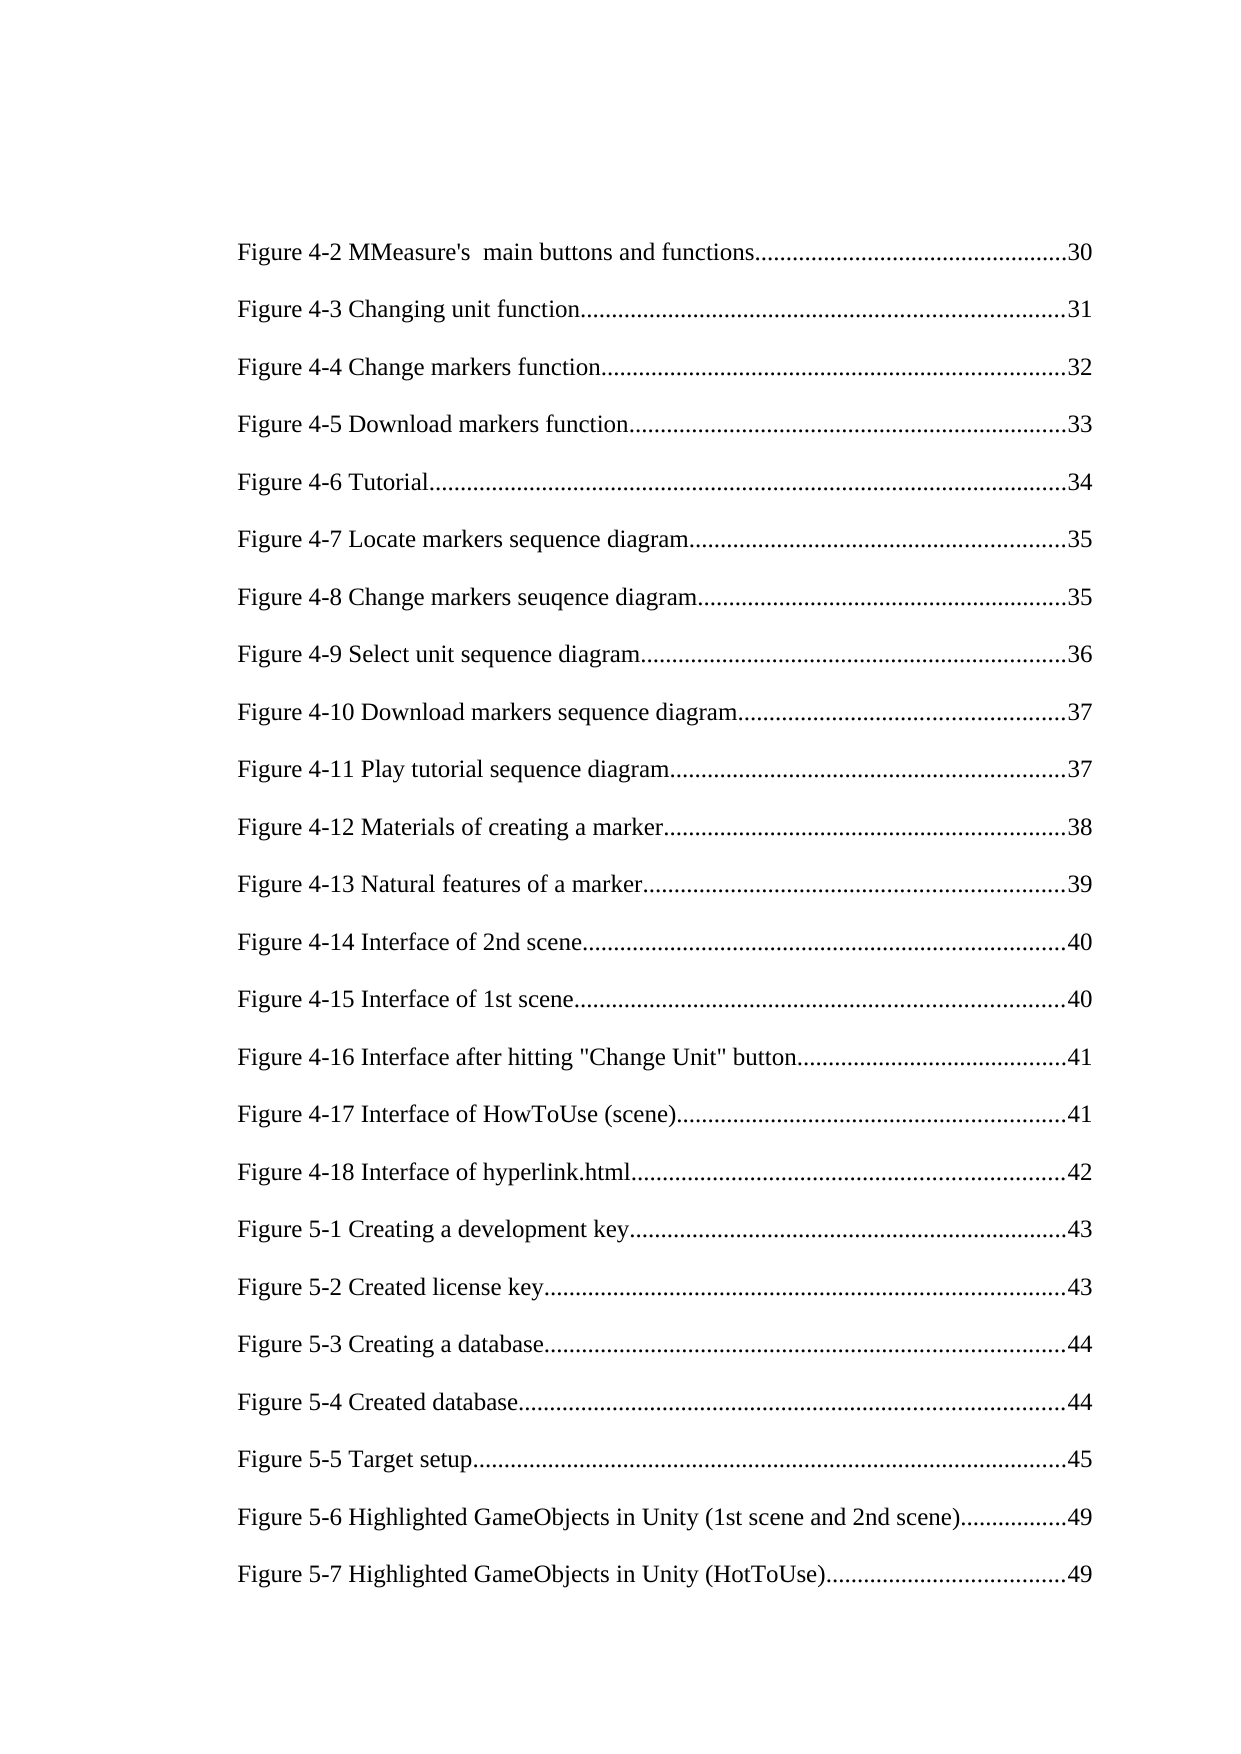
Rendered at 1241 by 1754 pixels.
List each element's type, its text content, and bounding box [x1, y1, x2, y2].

text Figure 5-1 Creating a development key 43 [237, 1214, 1093, 1243]
text Figure 4-7 Locate markers sequence diagram 35 [237, 524, 1093, 553]
text Figure 4-13 Natural features of a marker 39 [237, 869, 1093, 898]
text Figure 4-14 Interface of 2nd scene 40 [237, 927, 1093, 956]
text Figure 4-2 MMeasure's main buttons and functions 30 [237, 237, 1093, 266]
text Figure 4-4 Change markers function 32 [237, 352, 1093, 381]
text Figure 4-5 Download markers function 33 [237, 409, 1093, 438]
text Figure 5-2 Created license key 43 [237, 1272, 1093, 1301]
text Figure 5-5 Target setup 45 [237, 1444, 1093, 1473]
text Figure 4-6 Tutorial 34 [237, 467, 1093, 496]
text Figure 4-3 Changing unit function 31 [237, 294, 1093, 323]
text Figure 4-8 Change markers seuqence diagram 35 [237, 582, 1093, 611]
text Figure 5-6 Highlighted GameObjects in Unity (1st scene and 2nd scene) 49 [237, 1502, 1093, 1531]
text Figure 4-15 Interface of 1st scene 40 [237, 984, 1093, 1013]
text Figure 4-9 Select unit sequence diagram 36 [237, 639, 1093, 668]
text Figure 4-12 Materials of creating a marker 38 [237, 812, 1093, 841]
text Figure 4-16 Interface after hitting "Change Unit" button 41 [237, 1042, 1093, 1071]
text Figure 4-18 Interface of hyperlink.html 42 [237, 1157, 1093, 1186]
text Figure 5-3 Creating a database 44 [237, 1329, 1093, 1358]
text Figure 5-7 Highlighted GameObjects in Unity (HotToUse) 49 [237, 1559, 1093, 1588]
text Figure 4-11 Play tutorial sequence diagram 37 [237, 754, 1093, 783]
text Figure 4-10 Download markers sequence diagram 37 [237, 697, 1093, 726]
text Figure 4-17 Interface of HowToUse (scene) 41 [237, 1099, 1093, 1128]
text Figure 5-4 Created database 44 [237, 1387, 1093, 1416]
